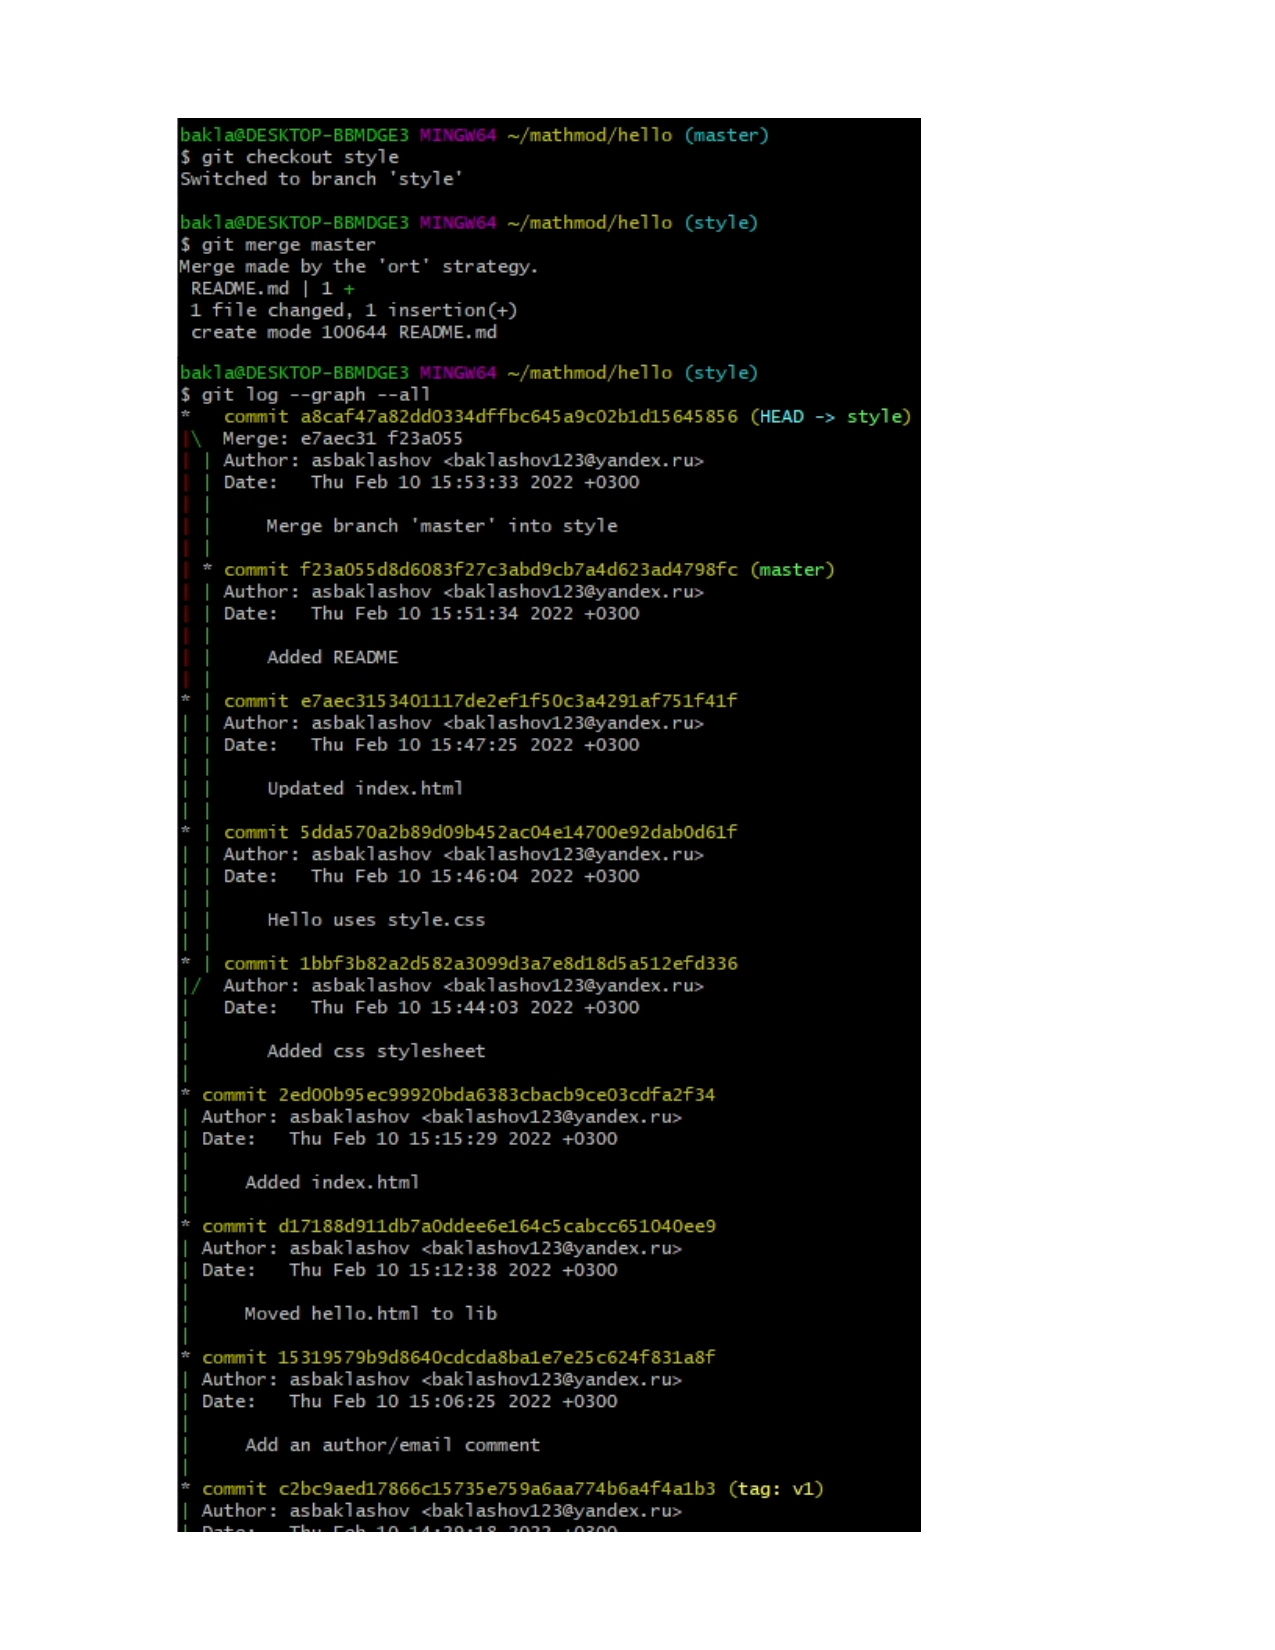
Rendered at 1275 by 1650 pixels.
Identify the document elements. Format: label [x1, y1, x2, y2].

picture [177, 118, 921, 1532]
